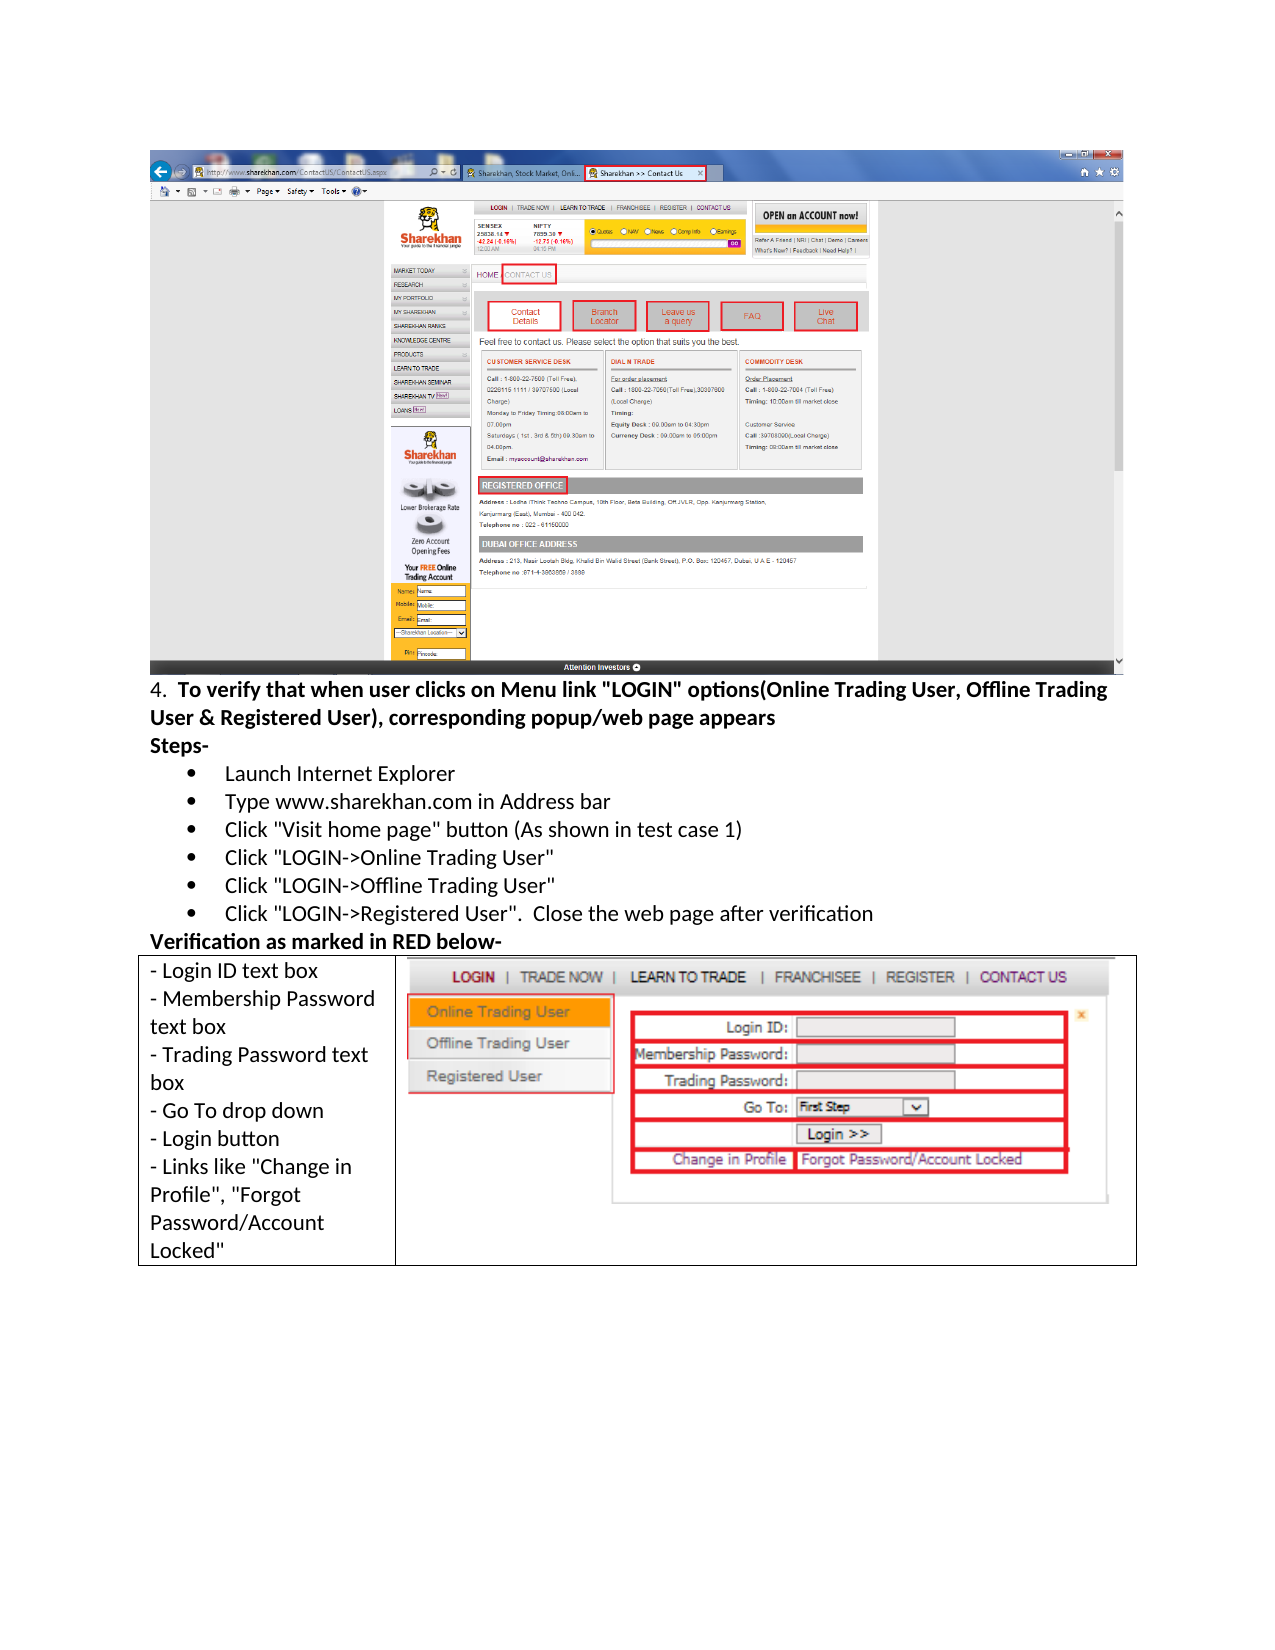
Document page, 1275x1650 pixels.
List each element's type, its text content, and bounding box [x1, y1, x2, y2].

list Click "LOGIN->Offline Trading User" [187, 871, 1125, 899]
text 4. To verify that when user clicks on Menu link "LOGIN" options(Online Trading User, Offline Trading User & Registered User), corresponding popup/web page appears [150, 675, 1125, 731]
text Verification as marked in RED below- [150, 927, 1125, 955]
list Click "LOGIN->Online Trading User" [187, 843, 1125, 871]
picture [407, 956, 1117, 1204]
list Type www.sharekhan.com in Address bar [187, 787, 1125, 815]
list Launch Internet Explorer [187, 759, 1125, 787]
picture [155, 168, 166, 176]
list Click "LOGIN->Registered User". Close the web page after verification [187, 899, 1125, 927]
text Steps- [150, 731, 1125, 759]
table_header [396, 956, 1136, 1264]
picture [150, 150, 1124, 675]
table_header - Login ID text box - Membership Password text box - Trading Password text box - Go To drop down - Login button - Links like "Change in Profile", "Forgot Password/Account Locked" [139, 956, 395, 1264]
list Click "Visit home page" button (As shown in test case 1) [187, 815, 1125, 843]
